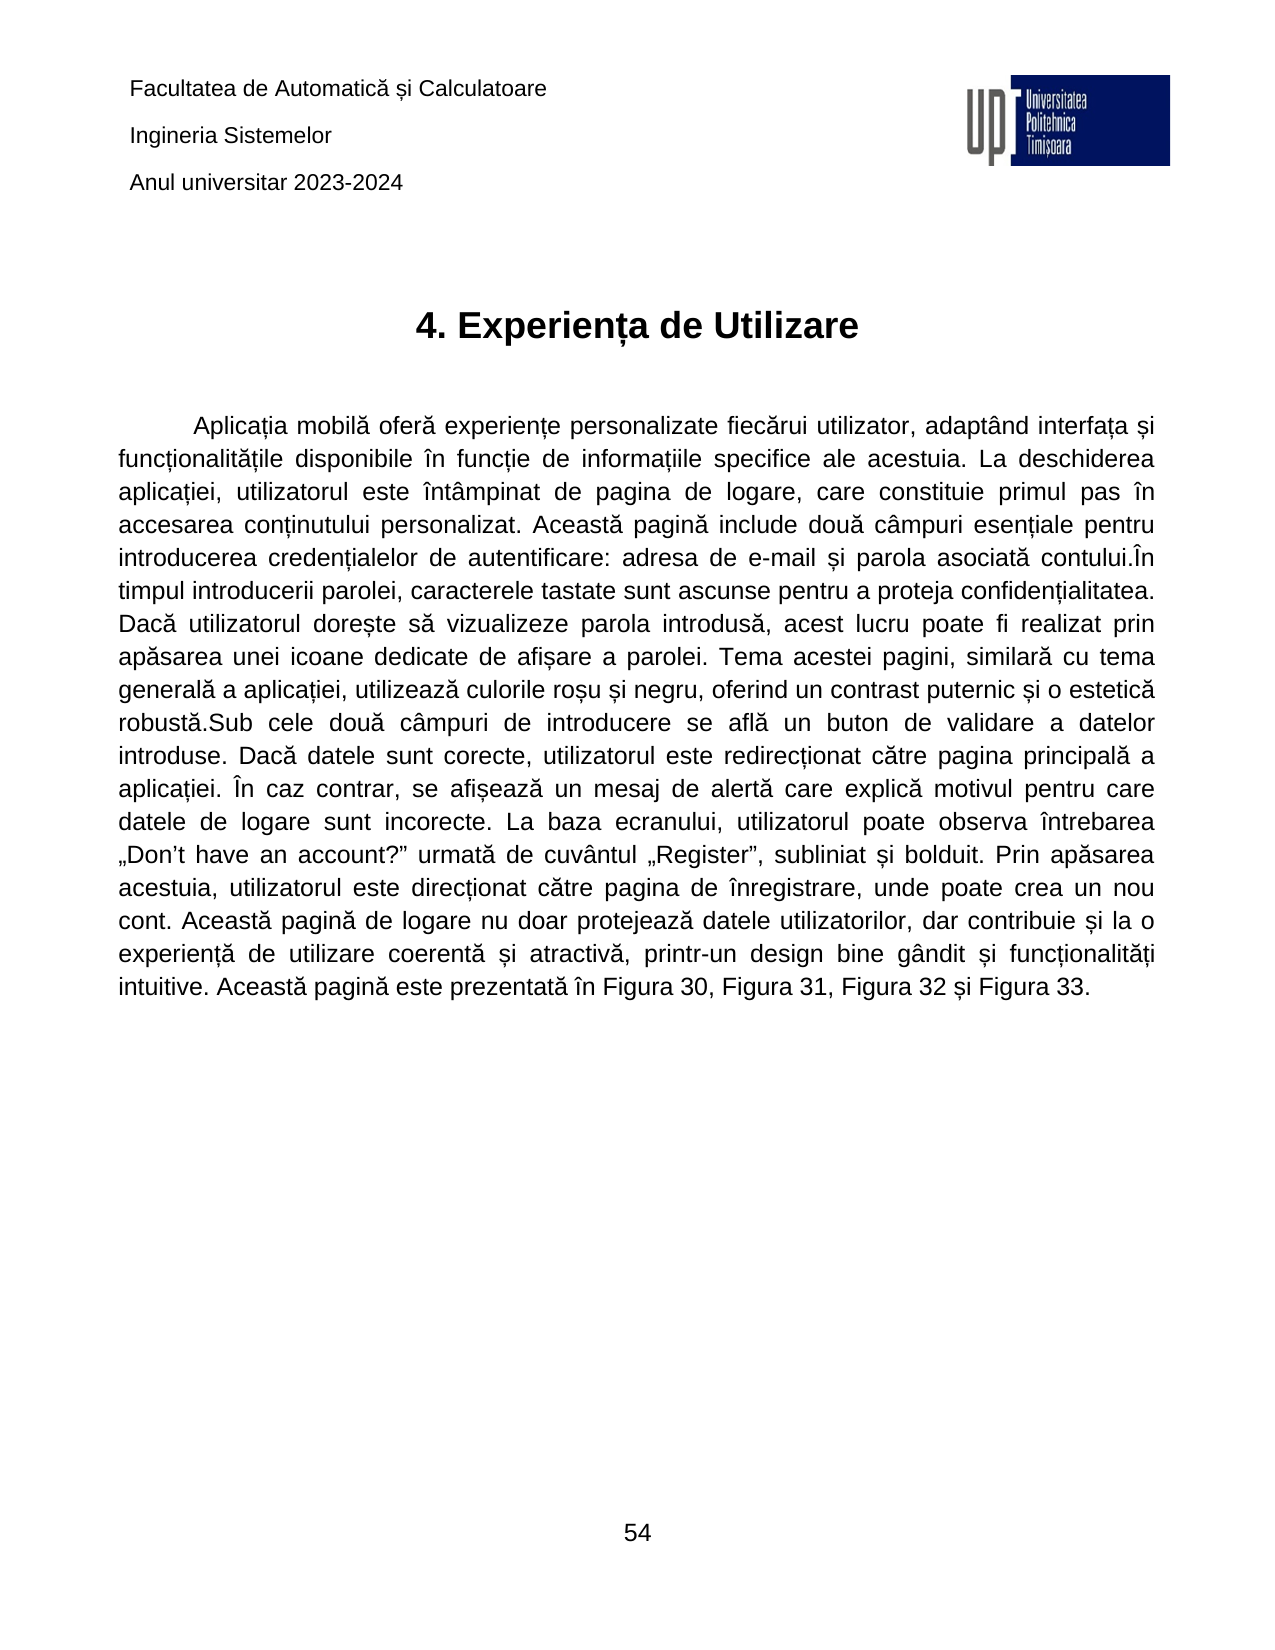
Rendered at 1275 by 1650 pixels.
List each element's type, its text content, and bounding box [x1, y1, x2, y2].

subtitle 4. Experiența de Utilizare [118, 303, 1157, 346]
text Aplicația mobilă oferă experiențe personalizate fiecărui utilizator, adaptând interfața și funcționalitățile disponibile în funcție de informațiile specifice ale acestuia. La deschiderea aplicației, utilizatorul este întâmpinat de pagina de logare, care constituie primul pas în accesarea conținutului personalizat. Această pagină include două câmpuri esențiale pentru introducerea credențialelor de autentificare: adresa de e-mail și parola asociată contului.În timpul introducerii parolei, caracterele tastate sunt ascunse pentru a proteja confidențialitatea. Dacă utilizatorul dorește să vizualizeze parola introdusă, acest lucru poate fi realizat prin apăsarea unei icoane dedicate de afișare a parolei. Tema acestei pagini, similară cu tema generală a aplicației, utilizează culorile roșu și negru, oferind un contrast puternic și o estetică robustă.Sub cele două câmpuri de introducere se află un buton de validare a datelor introduse. Dacă datele sunt corecte, utilizatorul este redirecționat către pagina principală a aplicației. În caz contrar, se afișează un mesaj de alertă care explică motivul pentru care datele de logare sunt incorecte. La baza ecranului, utilizatorul poate observa întrebarea „Don’t have an account?” urmată de cuvântul „Register”, subliniat și bolduit. Prin apăsarea acestuia, utilizatorul este direcționat către pagina de înregistrare, unde poate crea un nou cont. Această pagină de logare nu doar protejează datele utilizatorilor, dar contribuie și la o experiență de utilizare coerentă și atractivă, printr-un design bine gândit și funcționalități intuitive. Această pagină este prezentată în Figura 30, Figura 31, Figura 32 și Figura 33. [118, 411, 1157, 1001]
picture [967, 75, 1171, 166]
